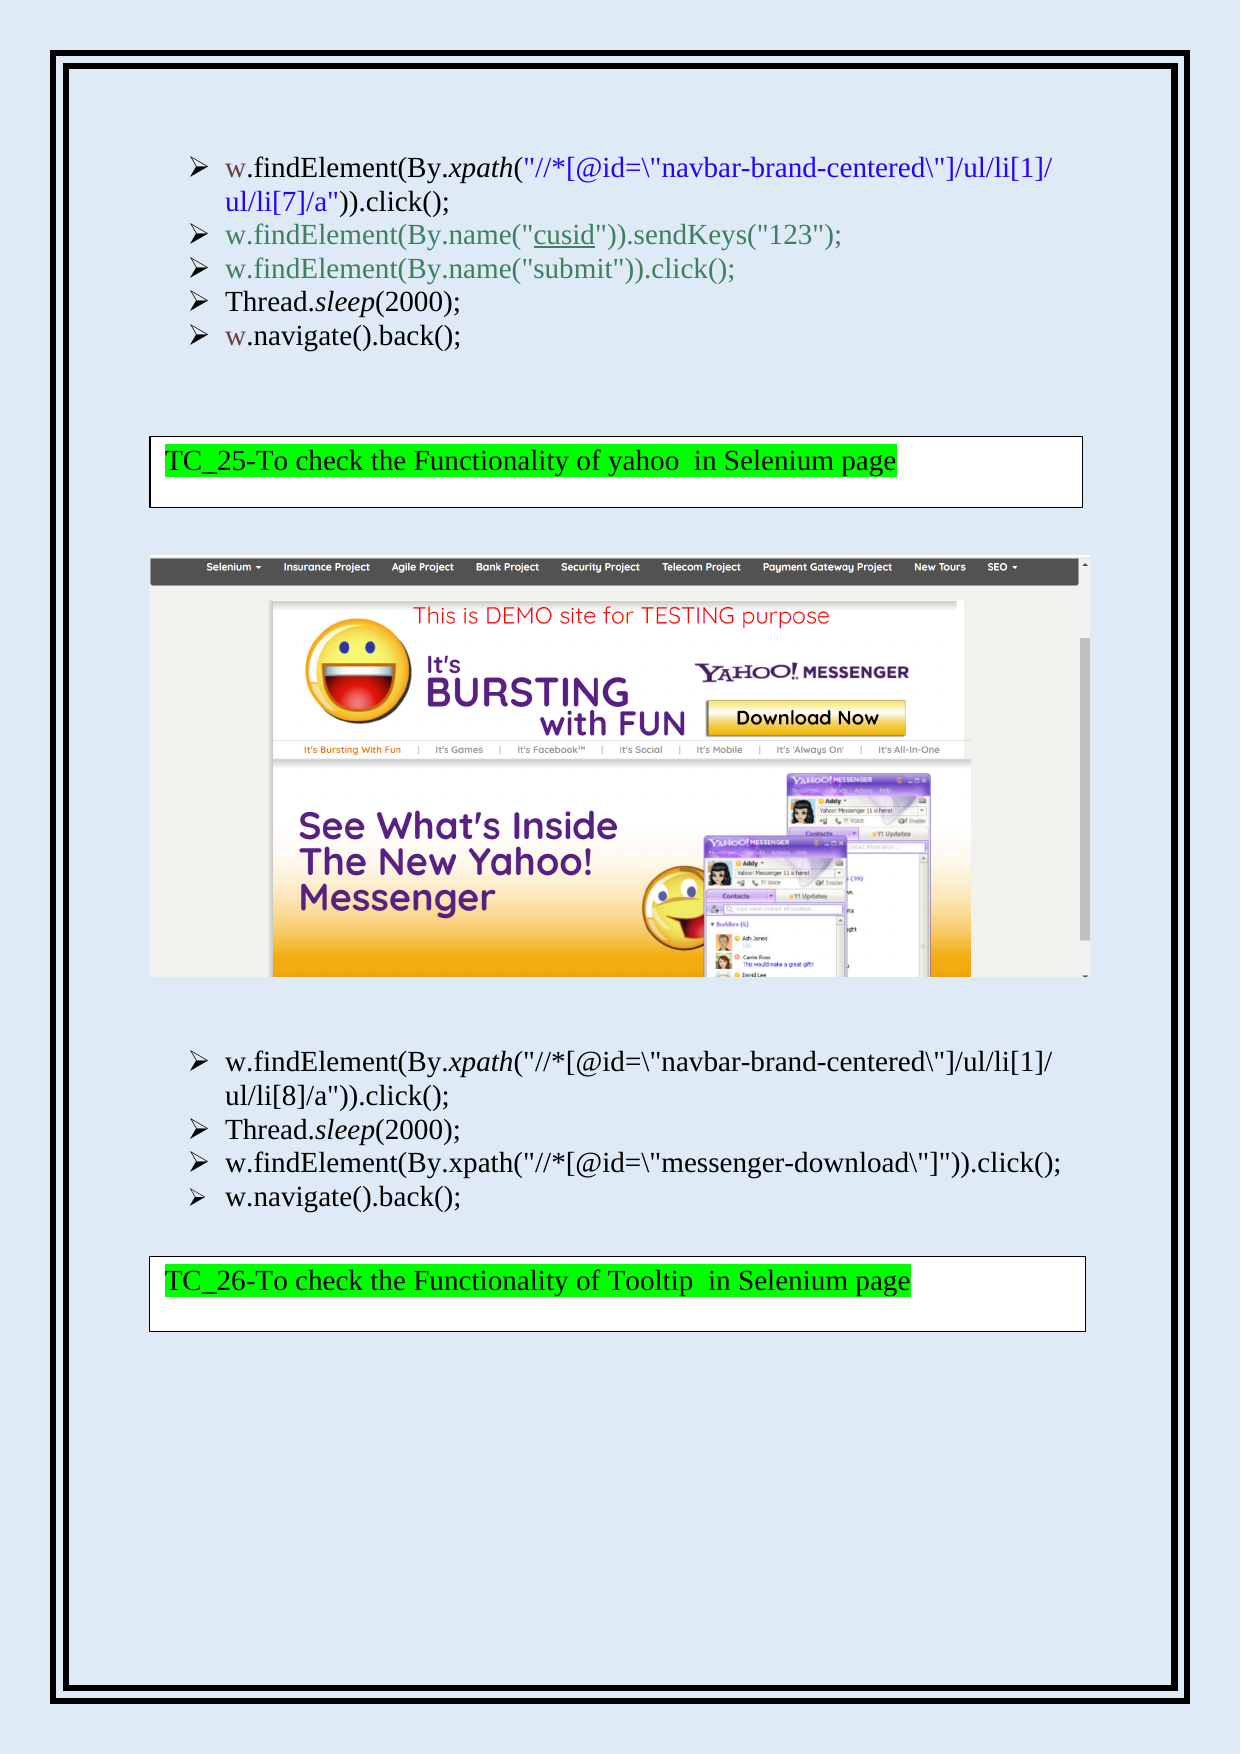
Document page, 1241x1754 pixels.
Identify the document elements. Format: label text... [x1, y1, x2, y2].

list w.findElement(By.name("submit")).click(); [187, 251, 1090, 284]
list w.findElement(By.name("cusid")).sendKeys("123"); [187, 217, 1090, 251]
list w.findElement(By.xpath("//*[@id=\"navbar-brand-centered\"]/ul/li[1]/ul/li[7]/a")).click(); [187, 150, 1090, 217]
list w.navigate().back(); [187, 1179, 1090, 1213]
list Thread.sleep(2000); [187, 284, 1090, 318]
list Thread.sleep(2000); [187, 1112, 1090, 1145]
picture [150, 555, 1091, 977]
list w.findElement(By.xpath("//*[@id=\"navbar-brand-centered\"]/ul/li[1]/ul/li[8]/a")).click(); [187, 1044, 1090, 1112]
list w.findElement(By.xpath("//*[@id=\"messenger-download\"]")).click(); [187, 1145, 1090, 1179]
list w.navigate().back(); [187, 318, 1090, 352]
